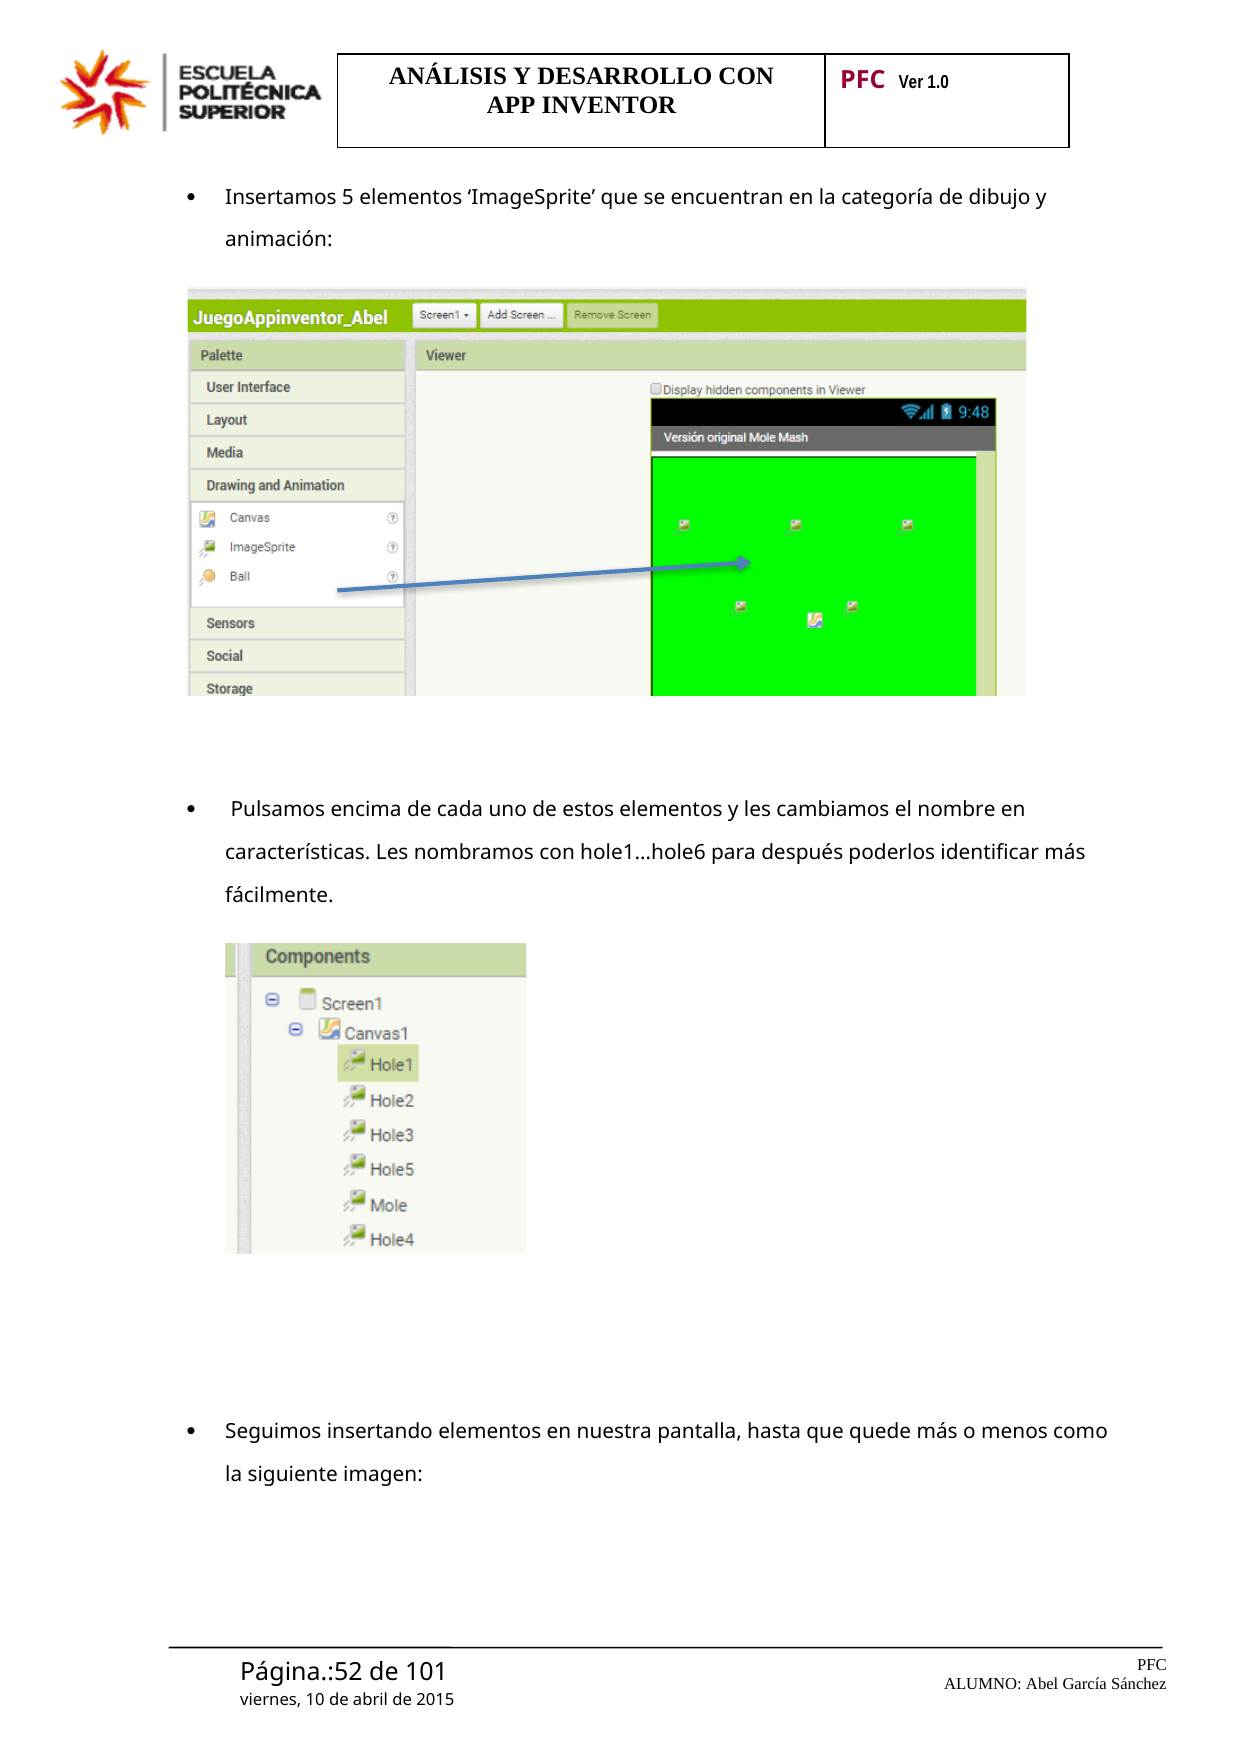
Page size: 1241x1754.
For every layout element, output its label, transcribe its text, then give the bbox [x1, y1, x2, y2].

picture [187, 287, 1027, 696]
list Seguimos insertando elementos en nuestra pantalla, hasta que quede más o menos como la siguiente imagen: [187, 1416, 1125, 1487]
picture [225, 943, 527, 1254]
picture [60, 43, 323, 146]
list Insertamos 5 elementos ‘ImageSprite’ que se encuentran en la categoría de dibujo y animación: [187, 182, 1125, 253]
list Pulsamos encima de cada uno de estos elementos y les cambiamos el nombre en características. Les nombramos con hole1…hole6 para después poderlos identificar más fácilmente. [187, 794, 1125, 908]
